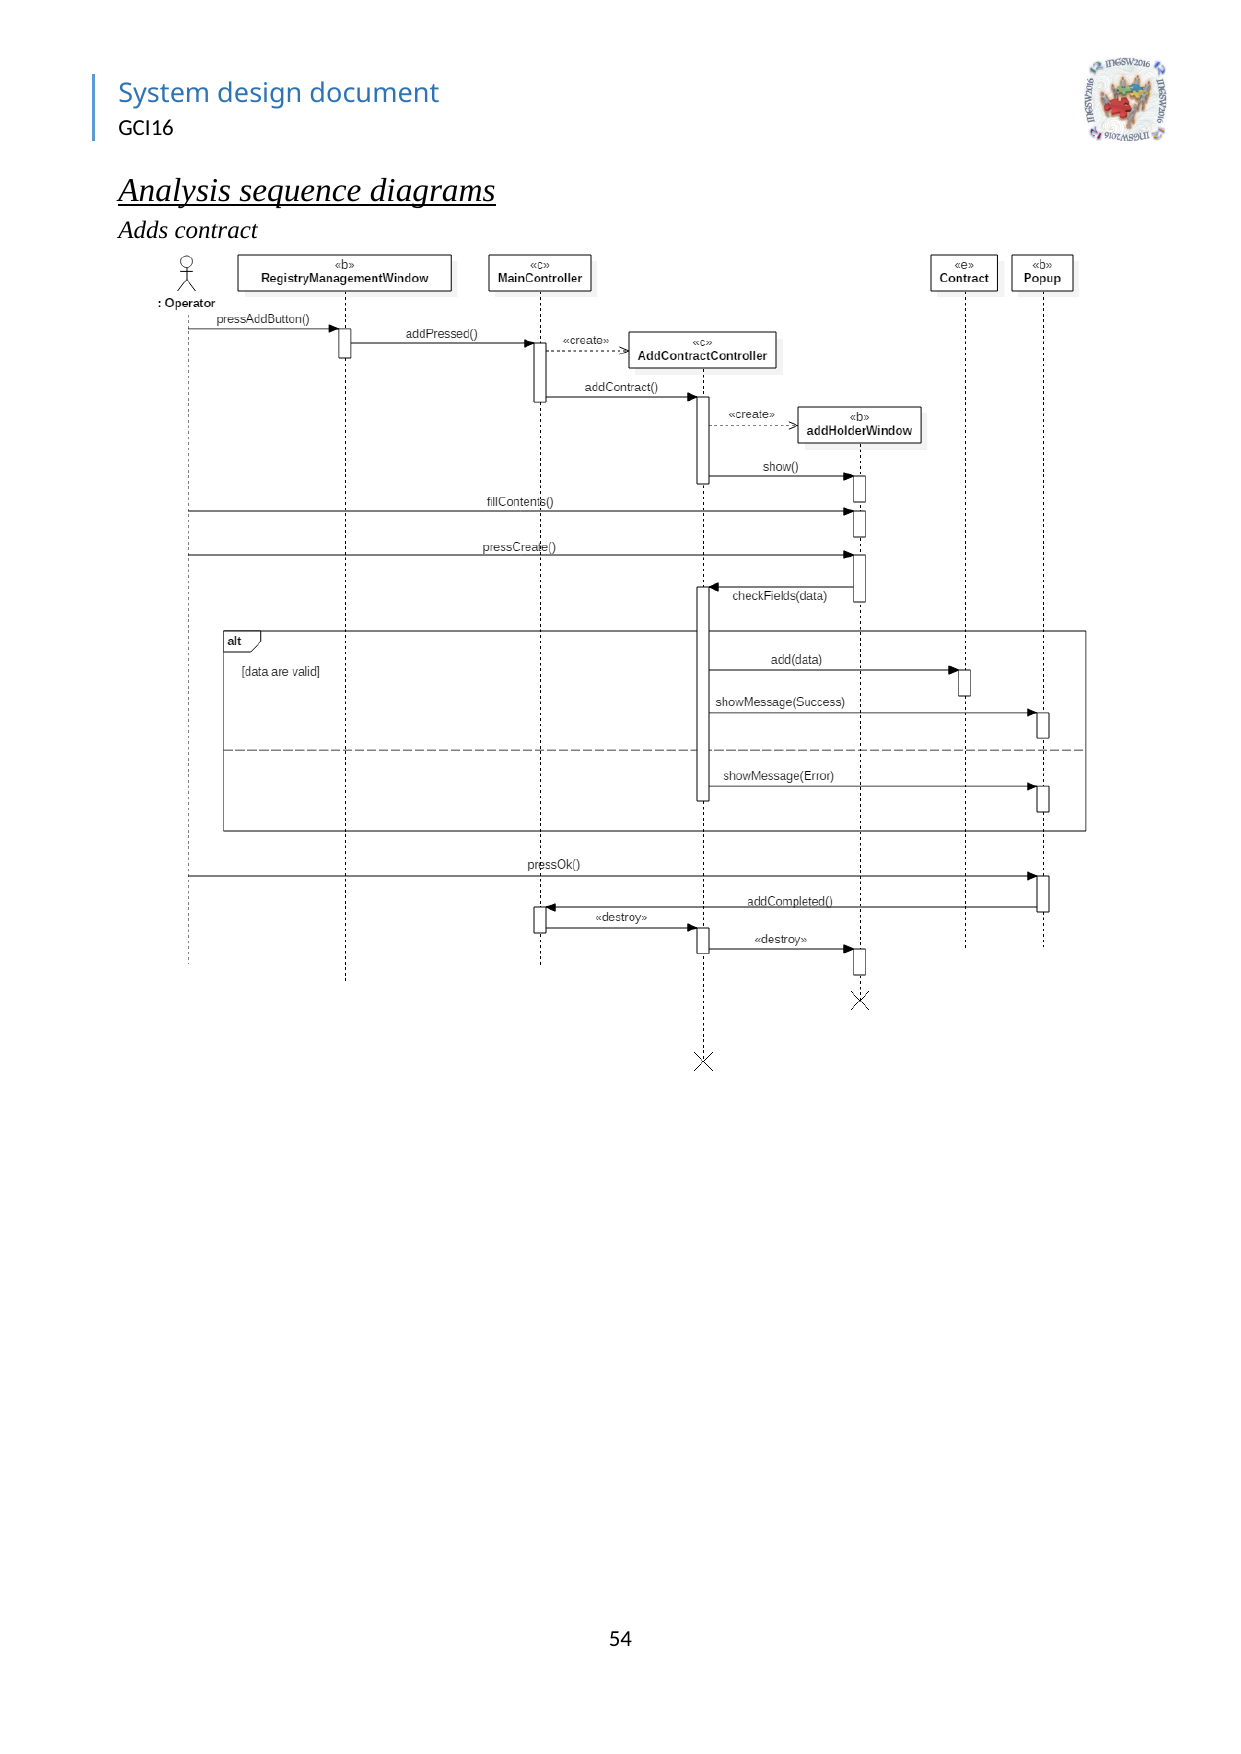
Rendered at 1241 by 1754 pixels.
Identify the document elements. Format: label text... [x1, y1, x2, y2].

picture [1076, 55, 1171, 149]
subtitle Adds contract [118, 215, 1122, 246]
picture [118, 246, 1122, 1098]
subtitle Analysis sequence diagrams [118, 171, 1122, 209]
